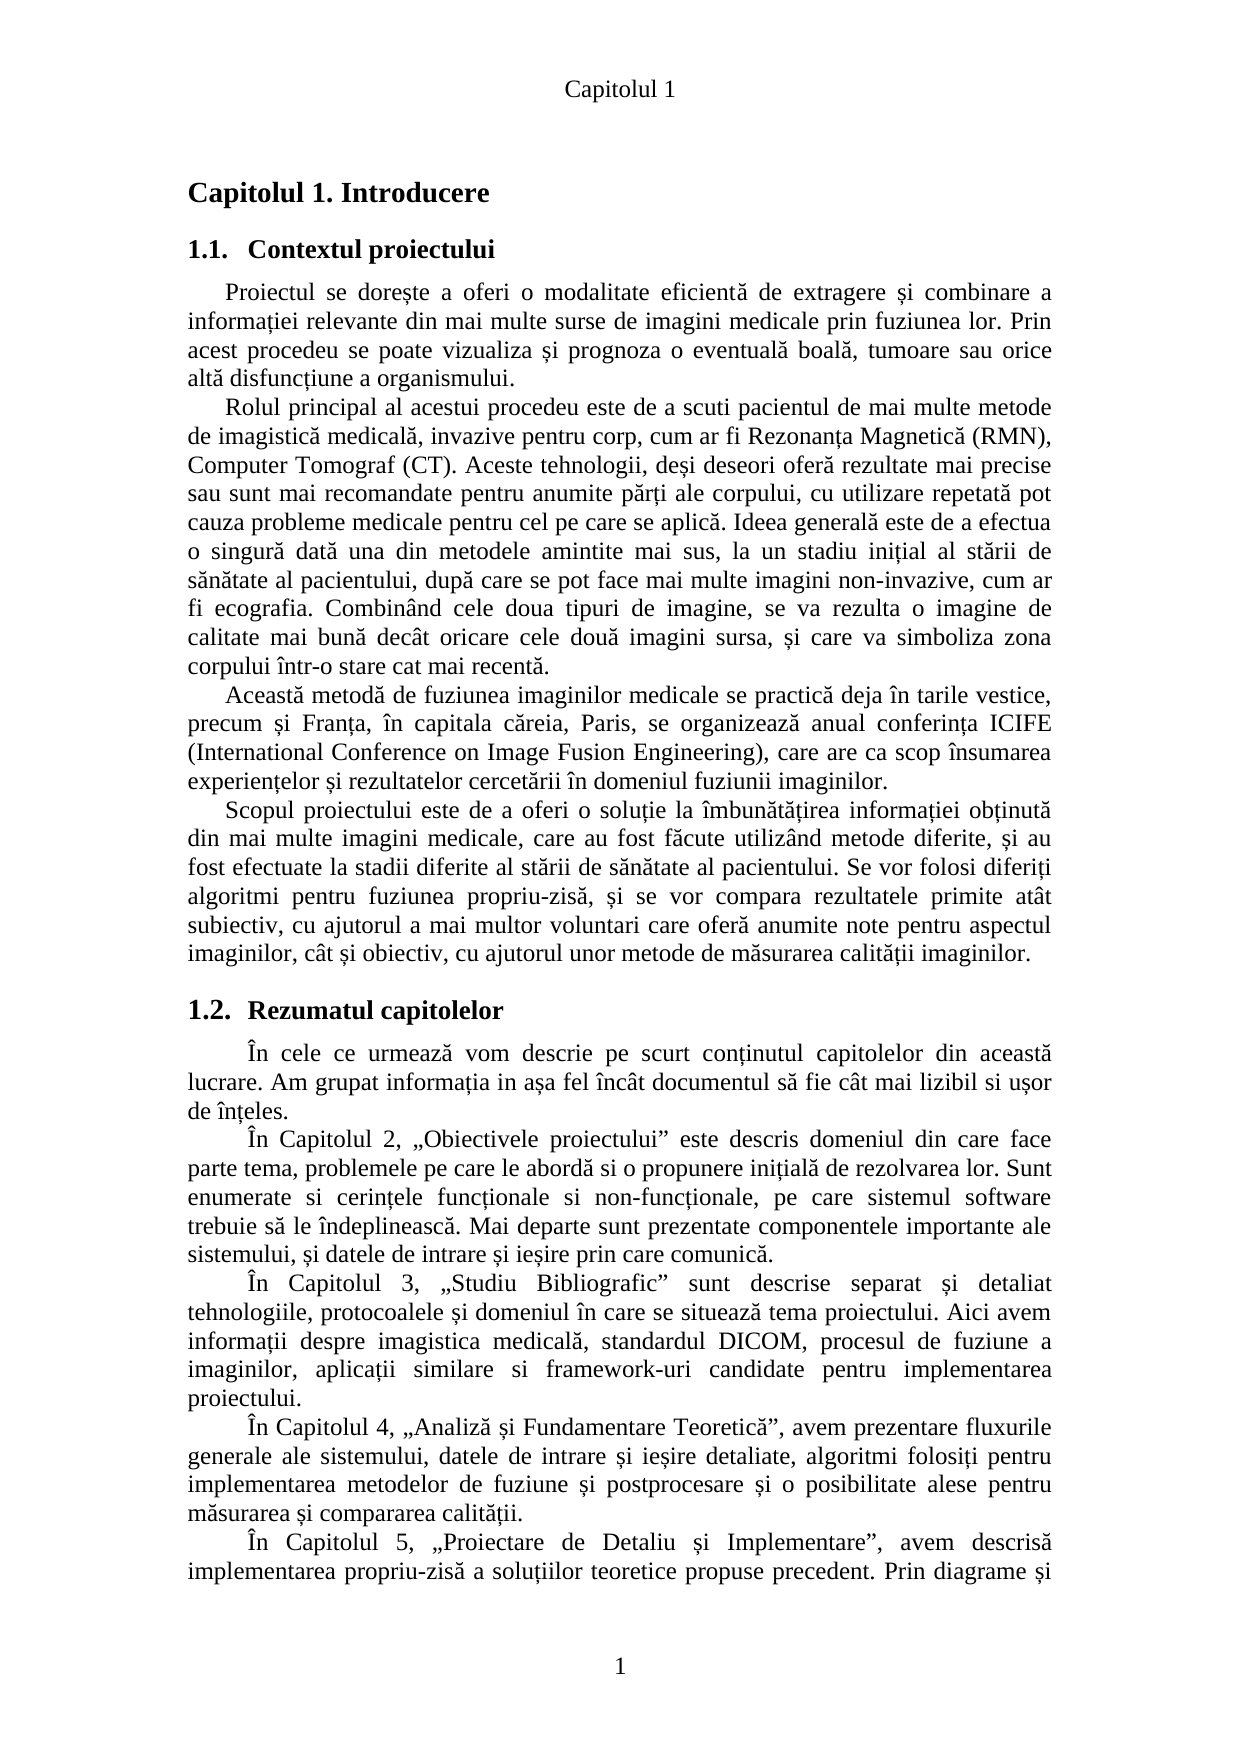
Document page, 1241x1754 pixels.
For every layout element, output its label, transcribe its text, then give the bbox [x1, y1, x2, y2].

text Această metodă de fuziunea imaginilor medicale se practică deja în tarile vestice, precum și Franța, în capitala căreia, Paris, se organizează anual conferința ICIFE (International Conference on Image Fusion Engineering), care are ca scop însumarea experiențelor și rezultatelor cercetării în domeniul fuziunii imaginilor. [187, 680, 1053, 795]
text Scopul proiectului este de a oferi o soluție la îmbunătățirea informației obținută din mai multe imagini medicale, care au fost făcute utilizând metode diferite, și au fost efectuate la stadii diferite al stării de sănătate al pacientului. Se vor folosi diferiți algoritmi pentru fuziunea propriu-zisă, și se vor compara rezultatele primite atât subiectiv, cu ajutorul a mai multor voluntari care oferă anumite note pentru aspectul imaginilor, cât și obiectiv, cu ajutorul unor metode de măsurarea calității imaginilor. [187, 795, 1053, 967]
text În Capitolul 2, „Obiectivele proiectului” este descris domeniul din care face parte tema, problemele pe care le abordă si o propunere inițială de rezolvarea lor. Sunt enumerate si cerințele funcționale si non-funcționale, pe care sistemul software trebuie să le îndeplinească. Mai departe sunt prezentate componentele importante ale sistemului, și datele de intrare și ieșire prin care comunică. [187, 1124, 1053, 1268]
text În cele ce urmează vom descrie pe scurt conținutul capitolelor din această lucrare. Am grupat informația in așa fel încât documentul să fie cât mai lizibil si ușor de înțeles. [187, 1038, 1053, 1124]
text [187, 1527, 1053, 1584]
subtitle Rezumatul capitolelor [187, 992, 1053, 1026]
text În Capitolul 4, „Analiză și Fundamentare Teoretică”, avem prezentare fluxurile generale ale sistemului, datele de intrare și ieșire detaliate, algoritmi folosiți pentru implementarea metodelor de fuziune și postprocesare și o posibilitate alese pentru măsurarea și compararea calității. [187, 1412, 1053, 1527]
subtitle Contextul proiectului [187, 233, 1053, 265]
text Proiectul se dorește a oferi o modalitate eficientă de extragere și combinare a informației relevante din mai multe surse de imagini medicale prin fuziunea lor. Prin acest procedeu se poate vizualiza și prognoza o eventuală boală, tumoare sau orice altă disfuncțiune a organismului. [187, 277, 1053, 392]
text Rolul principal al acestui procedeu este de a scuti pacientul de mai multe metode de imagistică medicală, invazive pentru corp, cum ar fi Rezonanța Magnetică (RMN), Computer Tomograf (CT). Aceste tehnologii, deși deseori oferă rezultate mai precise sau sunt mai recomandate pentru anumite părți ale corpului, cu utilizare repetată pot cauza probleme medicale pentru cel pe care se aplică. Ideea generală este de a efectua o singură dată una din metodele amintite mai sus, la un stadiu inițial al stării de sănătate al pacientului, după care se pot face mai multe imagini non-invazive, cum ar fi ecografia. Combinând cele doua tipuri de imagine, se va rezulta o imagine de calitate mai bună decât oricare cele două imagini sursa, și care va simboliza zona corpului într-o stare cat mai recentă. [187, 392, 1053, 680]
subtitle Introducere [187, 175, 1053, 208]
text În Capitolul 3, „Studiu Bibliografic” sunt descrise separat și detaliat tehnologiile, protocoalele și domeniul în care se situează tema proiectului. Aici avem informații despre imagistica medicală, standardul DICOM, procesul de fuziune a imaginilor, aplicații similare si framework-uri candidate pentru implementarea proiectului. [187, 1268, 1053, 1412]
